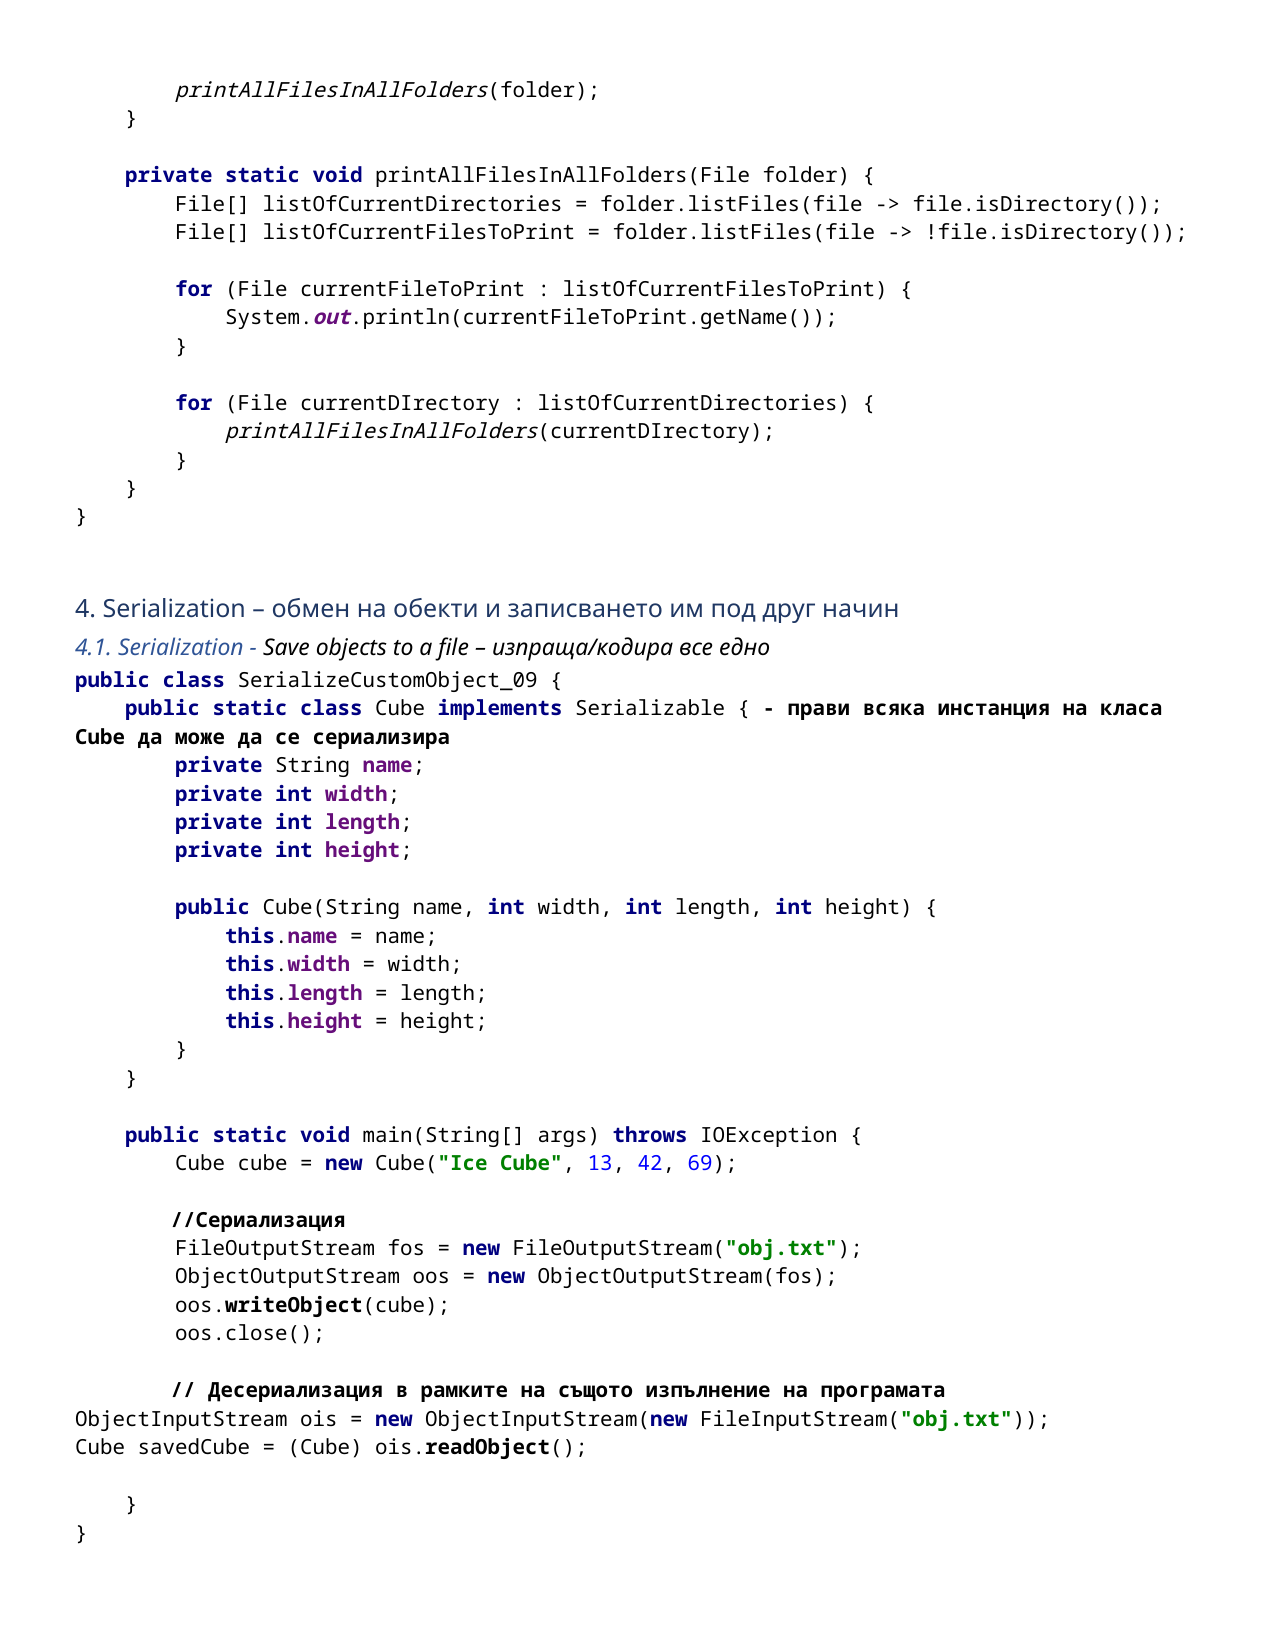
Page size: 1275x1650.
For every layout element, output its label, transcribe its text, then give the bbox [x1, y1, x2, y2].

text public class SerializeCustomObject_09 { public static class Cube implements Serializable { - прави всяка инстанция на класа Cube да може да се сериализира private String name; private int width; private int length; private int height; public Cube(String name, int width, int length, int height) { this.name = name; this.width = width; this.length = length; this.height = height; } } public static void main(String[] args) throws IOException { Cube cube = new Cube("Ice Cube", 13, 42, 69); [75, 665, 1200, 1205]
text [75, 75, 1200, 530]
text // Десериализация в рамките на същото изпълнение на програмата [75, 1375, 1200, 1404]
subtitle 4. Serialization – обмен на обекти и записването им под друг начин [75, 590, 1200, 624]
text ObjectInputStream ois = new ObjectInputStream(new FileInputStream("obj.txt")); Cube savedCube = (Cube) ois.readObject(); [75, 1404, 1200, 1461]
subtitle 4.1. Serialization - Save objects to a file – изпраща/кодира все едно [75, 631, 1200, 662]
text //Сериализация FileOutputStream fos = new FileOutputStream("obj.txt"); ObjectOutputStream oos = new ObjectOutputStream(fos); oos.writeObject(cube); oos.close(); [75, 1205, 1200, 1347]
text } } [75, 1461, 1200, 1546]
